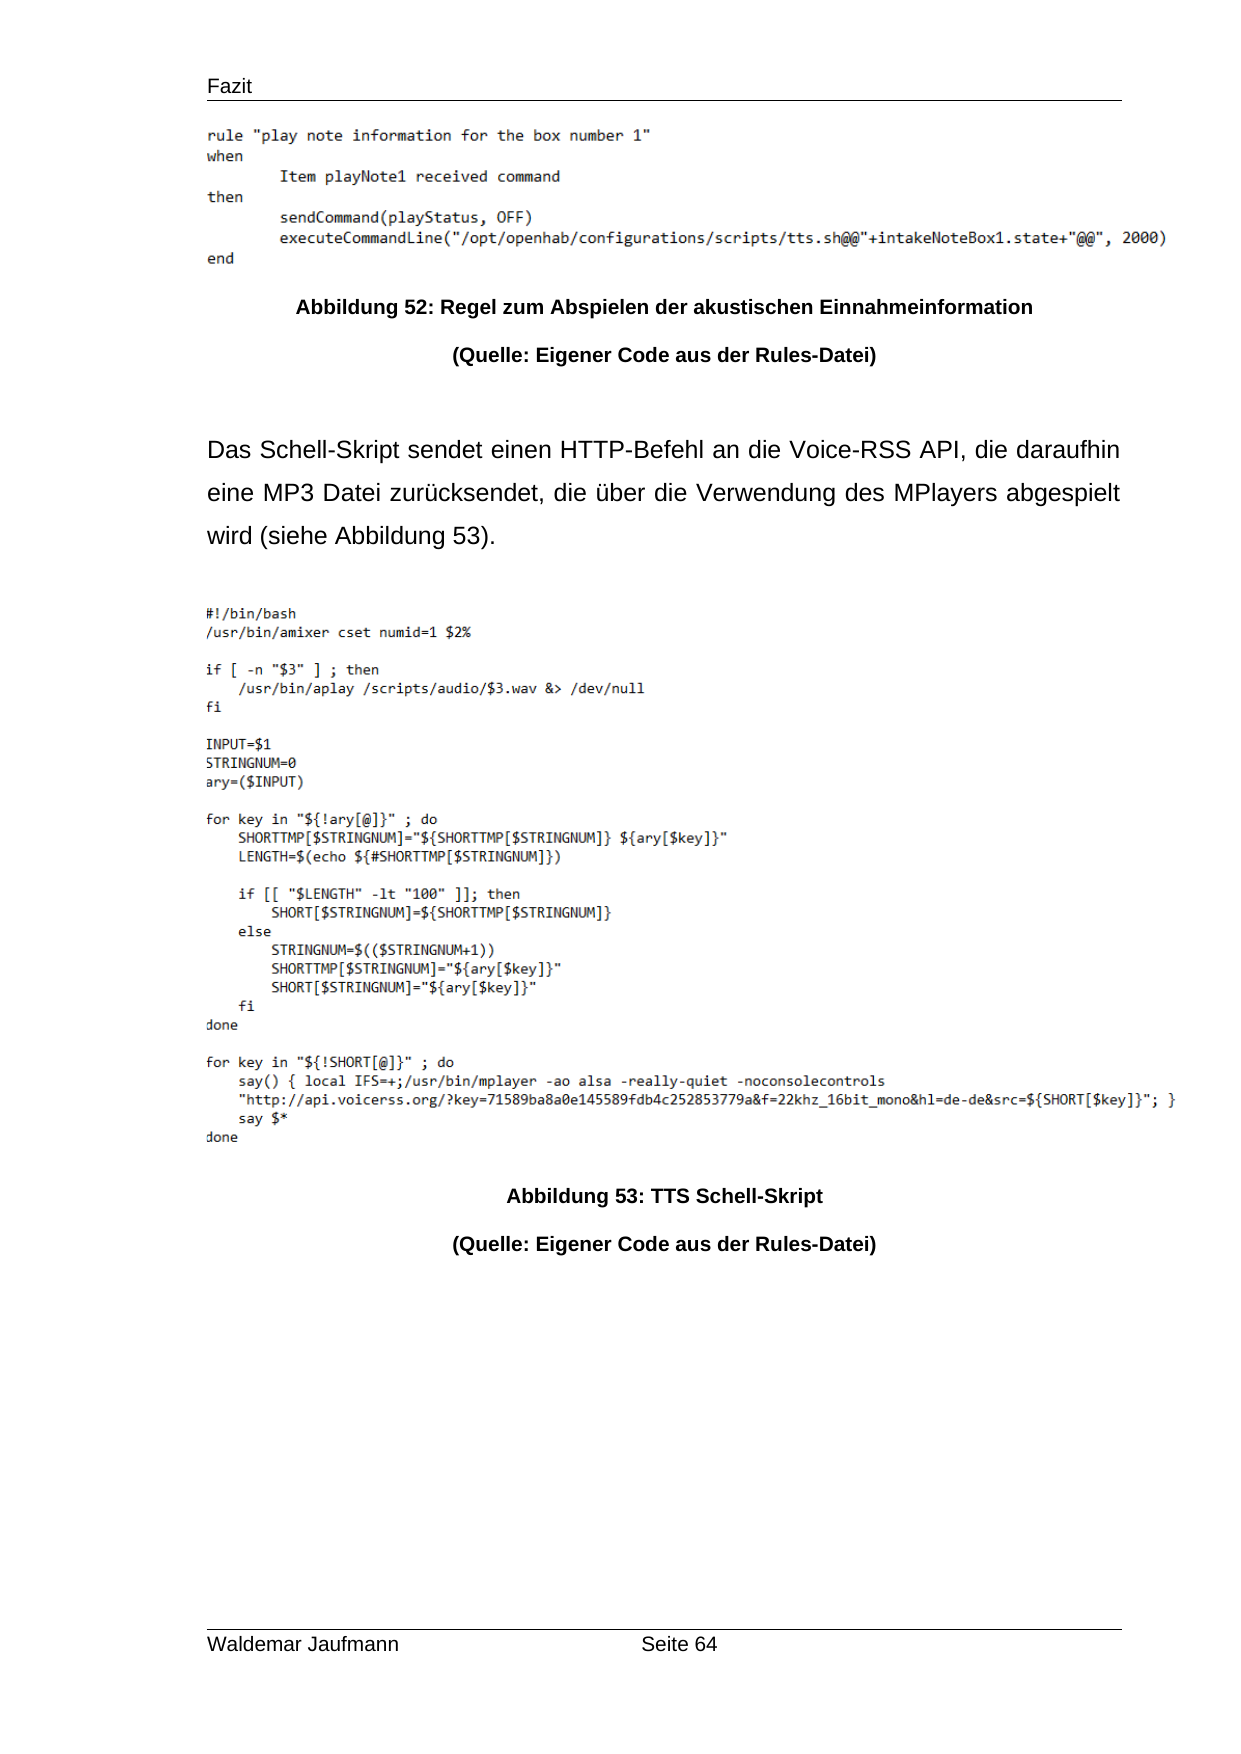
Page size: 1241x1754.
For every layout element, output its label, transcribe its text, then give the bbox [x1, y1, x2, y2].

text (Quelle: Eigener Code aus der Rules-Datei) [207, 343, 1122, 367]
text Abbildung 53: TTS Schell-Skript [207, 1184, 1122, 1208]
picture [206, 607, 1181, 1172]
picture [206, 118, 1181, 283]
text (Quelle: Eigener Code aus der Rules-Datei) [207, 1232, 1122, 1256]
text Abbildung 52: Regel zum Abspielen der akustischen Einnahmeinformation [207, 295, 1122, 319]
text Das Schell-Skript sendet einen HTTP-Befehl an die Voice-RSS API, die daraufhin eine MP3 Datei zurücksendet, die über die Verwendung des MPlayers abgespielt wird (siehe Abbildung 53). [207, 435, 1122, 550]
